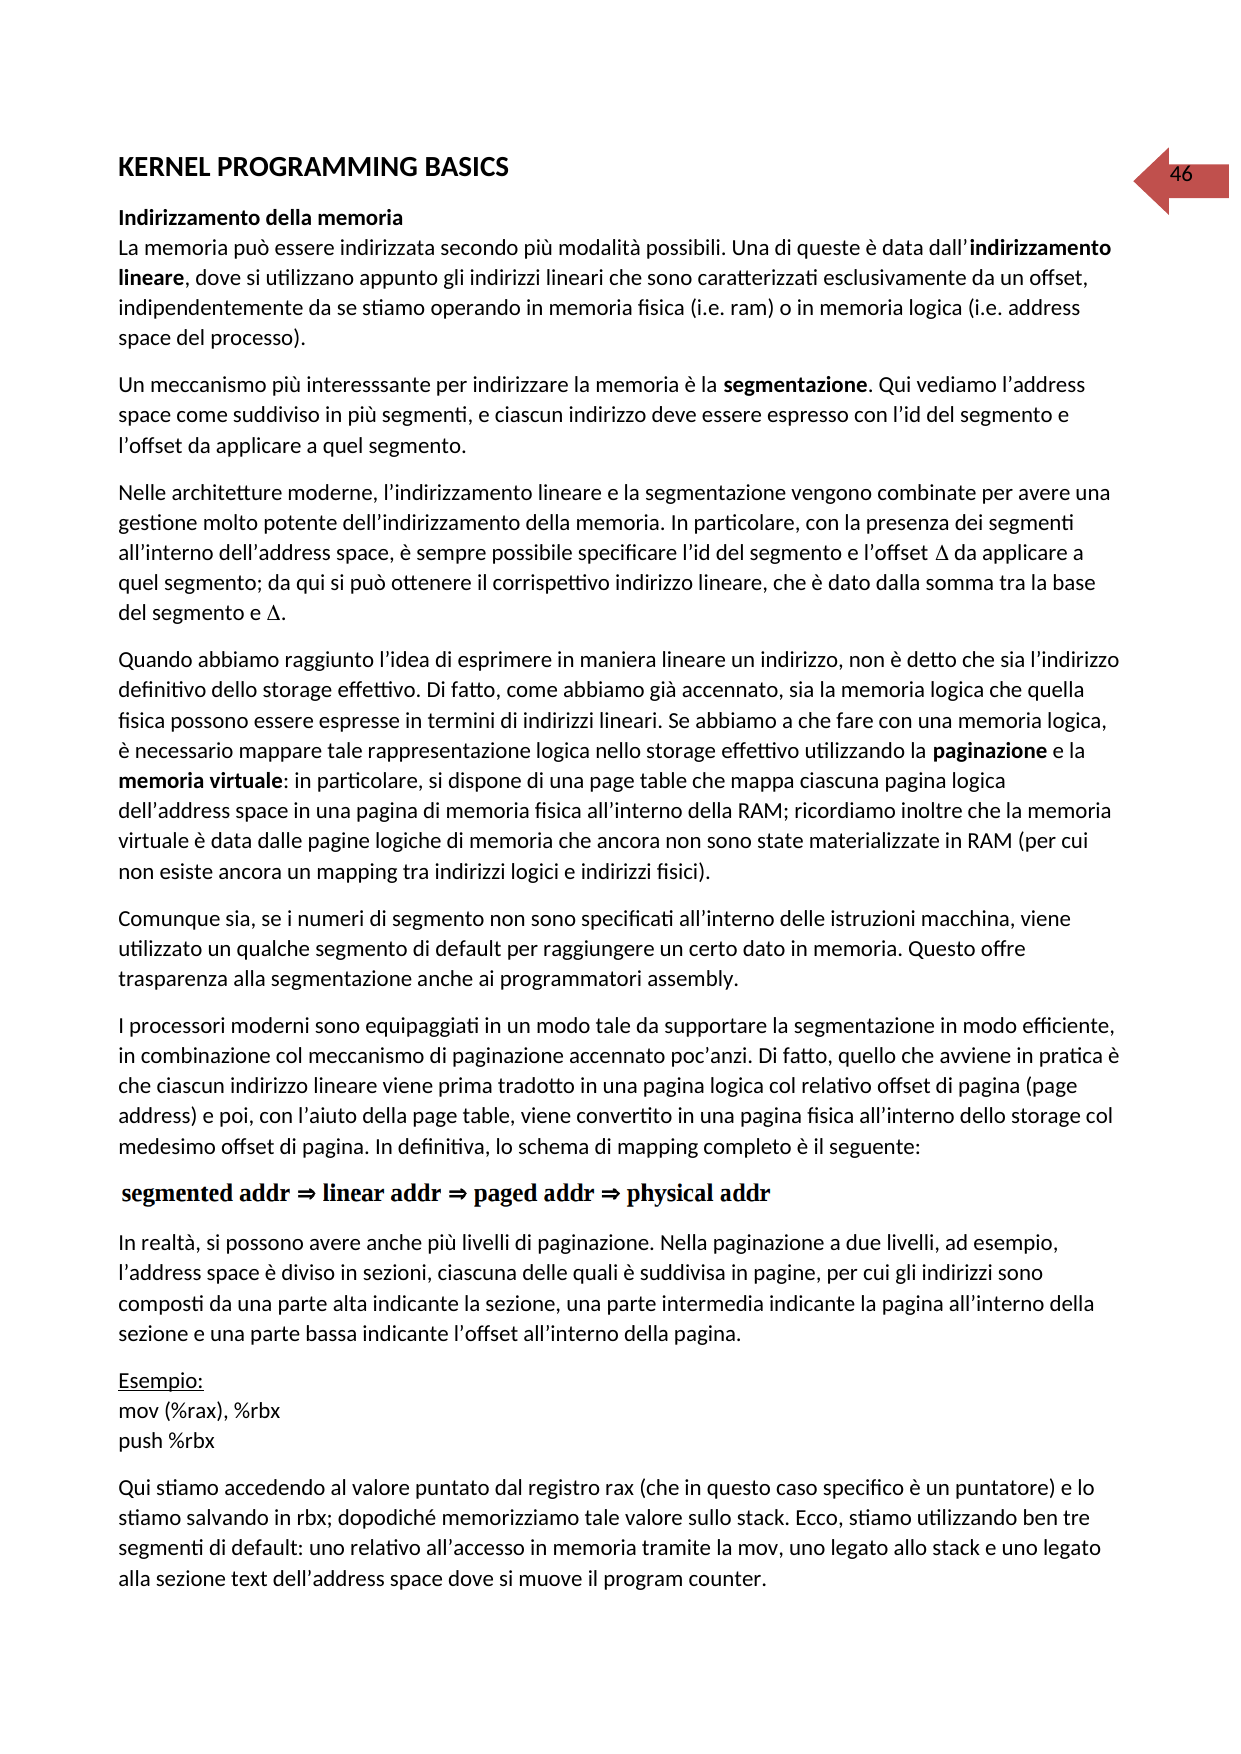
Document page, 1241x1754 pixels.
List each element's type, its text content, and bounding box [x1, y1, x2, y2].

text Un meccanismo più interesssante per indirizzare la memoria è la segmentazione. Qui vediamo l’address space come suddiviso in più segmenti, e ciascun indirizzo deve essere espresso con l’id del segmento e l’offset da applicare a quel segmento. [118, 370, 1122, 459]
text In realtà, si possono avere anche più livelli di paginazione. Nella paginazione a due livelli, ad esempio, l’address space è diviso in sezioni, ciascuna delle quali è suddivisa in pagine, per cui gli indirizzi sono composti da una parte alta indicante la sezione, una parte intermedia indicante la pagina all’interno della sezione e una parte bassa indicante l’offset all’interno della pagina. [118, 1228, 1122, 1347]
text Quando abbiamo raggiunto l’idea di esprimere in maniera lineare un indirizzo, non è detto che sia l’indirizzo definitivo dello storage effettivo. Di fatto, come abbiamo già accennato, sia la memoria logica che quella fisica possono essere espresse in termini di indirizzi lineari. Se abbiamo a che fare con una memoria logica, è necessario mappare tale rappresentazione logica nello storage effettivo utilizzando la paginazione e la memoria virtuale: in particolare, si dispone di una page table che mappa ciascuna pagina logica dell’address space in una pagina di memoria fisica all’interno della RAM; ricordiamo inoltre che la memoria virtuale è data dalle pagine logiche di memoria che ancora non sono state materializzate in RAM (per cui non esiste ancora un mapping tra indirizzi logici e indirizzi fisici). [118, 645, 1122, 885]
text I processori moderni sono equipaggiati in un modo tale da supportare la segmentazione in modo efficiente, in combinazione col meccanismo di paginazione accennato poc’anzi. Di fatto, quello che avviene in pratica è che ciascun indirizzo lineare viene prima tradotto in una pagina logica col relativo offset di pagina (page address) e poi, con l’aiuto della page table, viene convertito in una pagina fisica all’interno dello storage col medesimo offset di pagina. In definitiva, lo schema di mapping completo è il seguente: [118, 1011, 1122, 1160]
text Indirizzamento della memoria La memoria può essere indirizzata secondo più modalità possibili. Una di queste è data dall’indirizzamento lineare, dove si utilizzano appunto gli indirizzi lineari che sono caratterizzati esclusivamente da un offset, indipendentemente da se stiamo operando in memoria fisica (i.e. ram) o in memoria logica (i.e. address space del processo). [118, 203, 1122, 352]
text Comunque sia, se i numeri di segmento non sono specificati all’interno delle istruzioni macchina, viene utilizzato un qualche segmento di default per raggiungere un certo dato in memoria. Questo offre trasparenza alla segmentazione anche ai programmatori assembly. [118, 904, 1122, 992]
picture [118, 1178, 776, 1210]
text Nelle architetture moderne, l’indirizzamento lineare e la segmentazione vengono combinate per avere una gestione molto potente dell’indirizzamento della memoria. In particolare, con la presenza dei segmenti all’interno dell’address space, è sempre possibile specificare l’id del segmento e l’offset D da applicare a quel segmento; da qui si può ottenere il corrispettivo indirizzo lineare, che è dato dalla somma tra la base del segmento e D. [118, 478, 1122, 627]
text KERNEL PROGRAMMING BASICS [118, 148, 1122, 183]
text Esempio: mov (%rax), %rbx push %rbx [118, 1366, 1122, 1454]
text Qui stiamo accedendo al valore puntato dal registro rax (che in questo caso specifico è un puntatore) e lo stiamo salvando in rbx; dopodiché memorizziamo tale valore sullo stack. Ecco, stiamo utilizzando ben tre segmenti di default: uno relativo all’accesso in memoria tramite la mov, uno legato allo stack e uno legato alla sezione text dell’address space dove si muove il program counter. [118, 1473, 1122, 1592]
